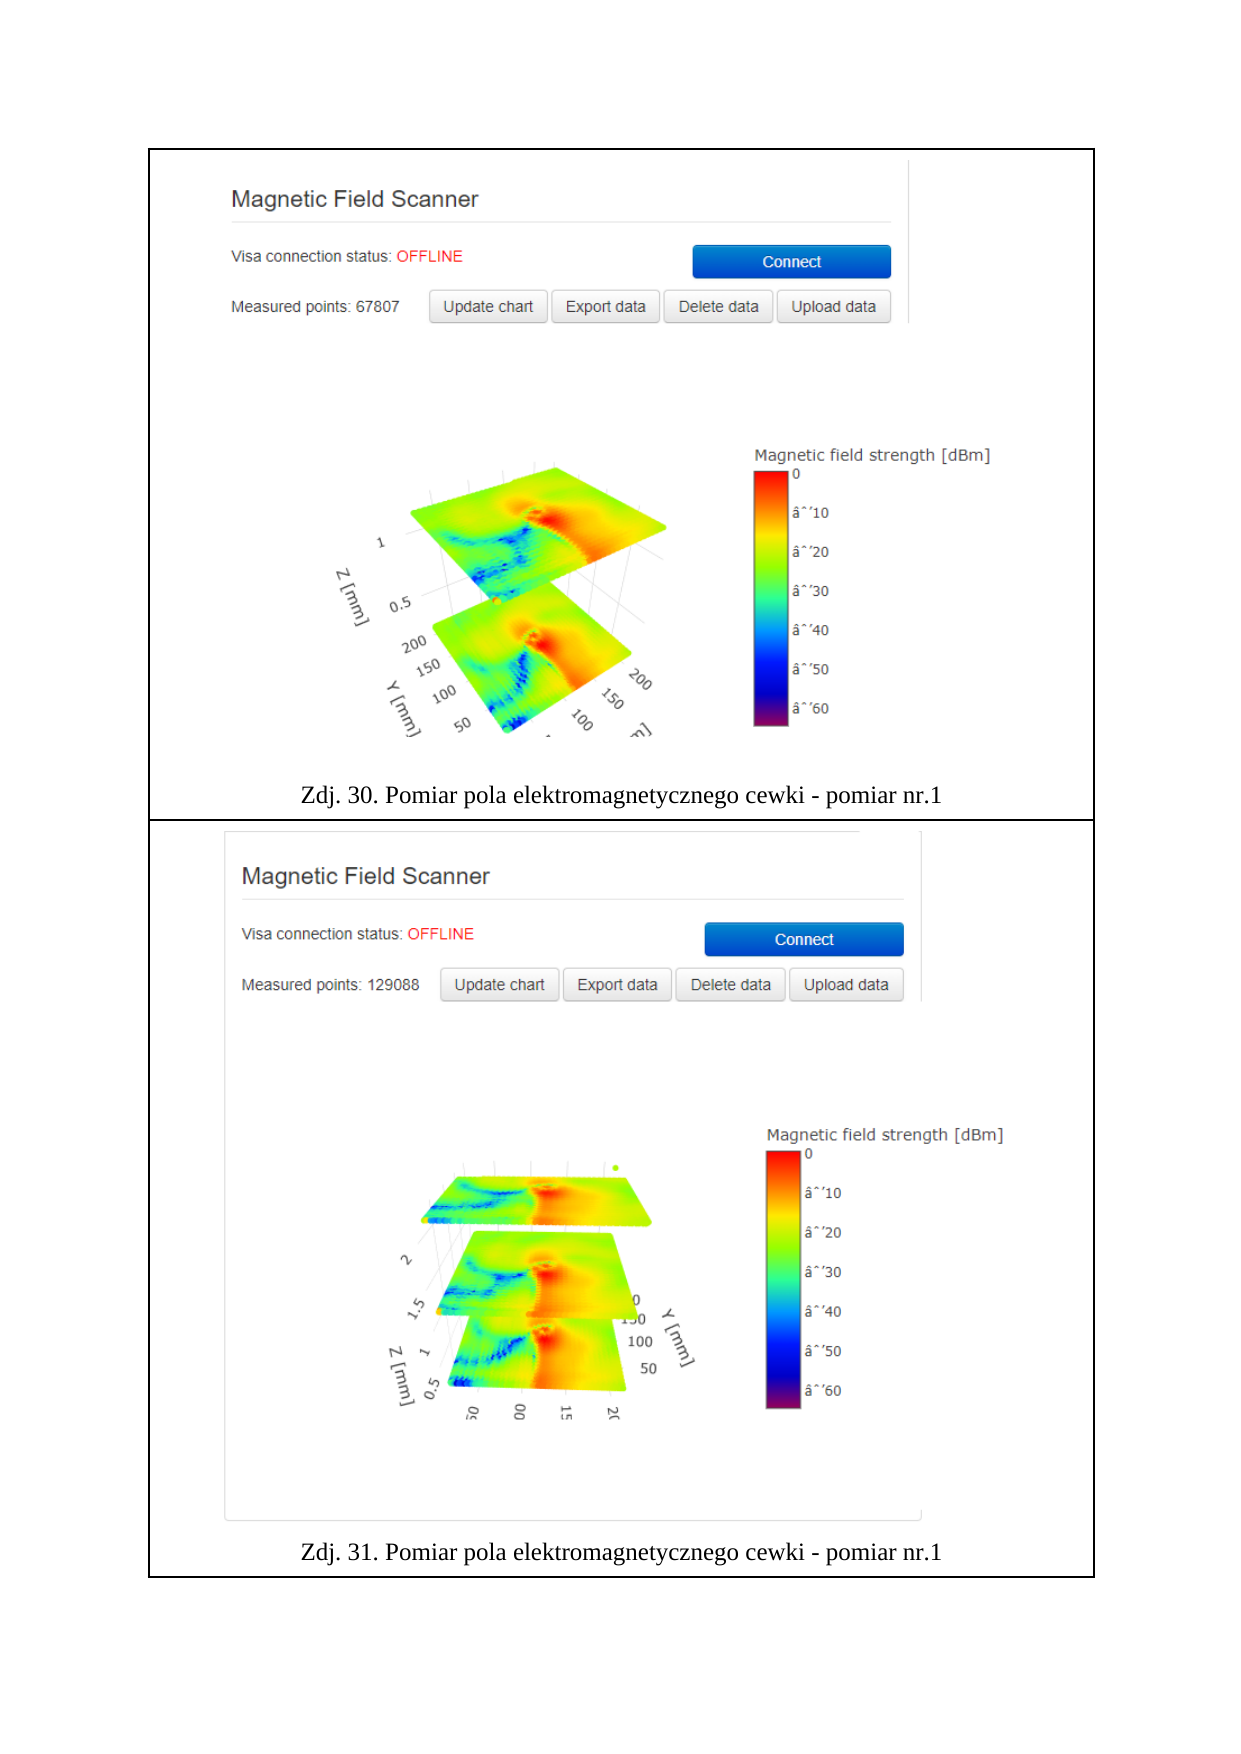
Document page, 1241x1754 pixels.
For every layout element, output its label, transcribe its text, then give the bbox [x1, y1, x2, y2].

table_cell Zdj. 31. Pomiar pola elektromagnetycznego cewki - pomiar nr.1 [150, 821, 1093, 1576]
picture [222, 831, 1020, 1537]
table_cell Zdj. 30. Pomiar pola elektromagnetycznego cewki - pomiar nr.1 [150, 150, 1093, 819]
picture [215, 160, 1028, 781]
